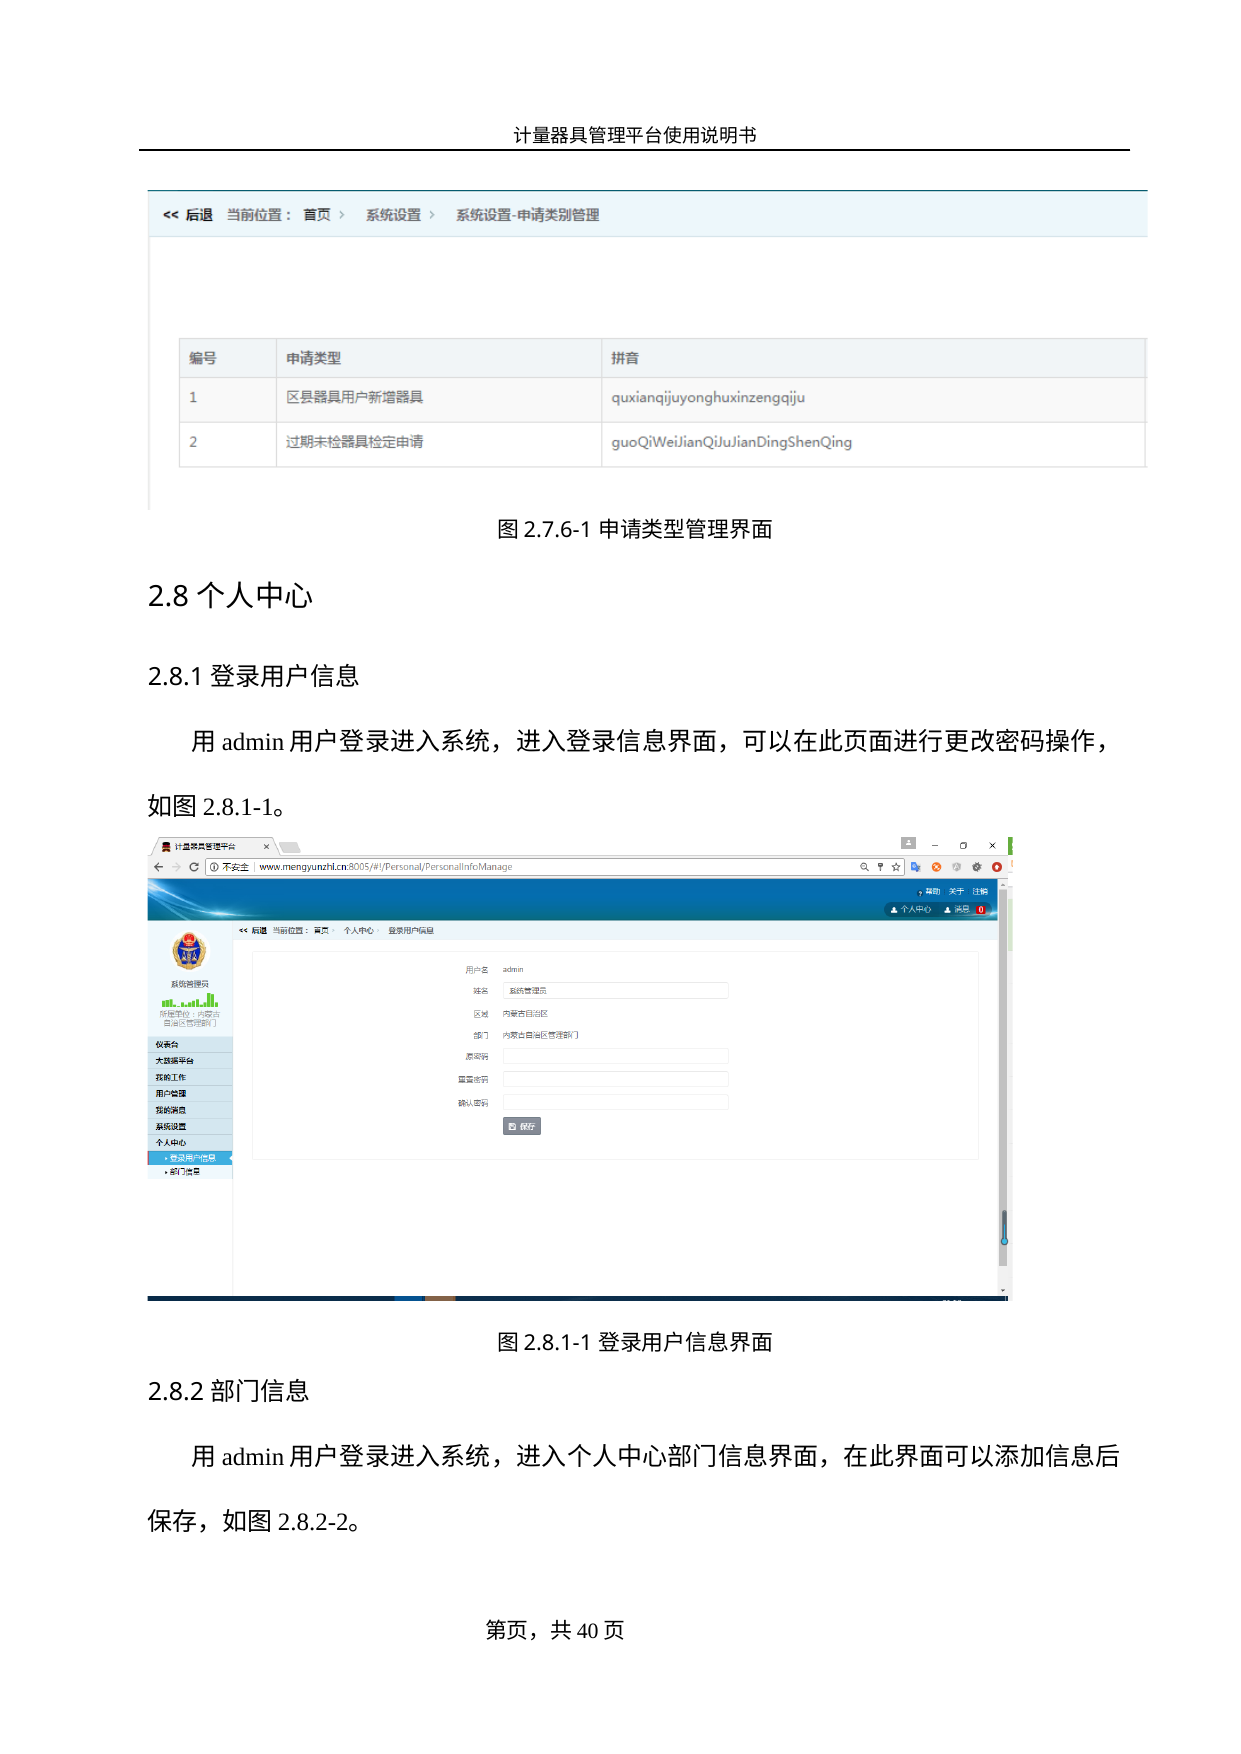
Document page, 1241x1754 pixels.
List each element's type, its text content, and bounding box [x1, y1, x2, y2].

list 2.8 个人中心 [148, 561, 1122, 626]
text 用admin用户登录进入系统，进入登录信息界面，可以在此页面进行更改密码操作，如图2.8.1-1。 [148, 707, 1122, 837]
picture [147, 190, 1148, 510]
picture [147, 837, 1013, 1301]
list 2.8.1 登录用户信息 [148, 642, 1122, 707]
list 图2.7.6-1 申请类型管理界面 [148, 512, 1122, 544]
list 2.8.2 部门信息 [148, 1357, 1122, 1422]
text 图2.8.1-1 登录用户信息界面 [148, 1325, 1122, 1357]
text 用admin用户登录进入系统，进入个人中心部门信息界面，在此界面可以添加信息后保存，如图2.8.2-2。 [148, 1422, 1122, 1552]
